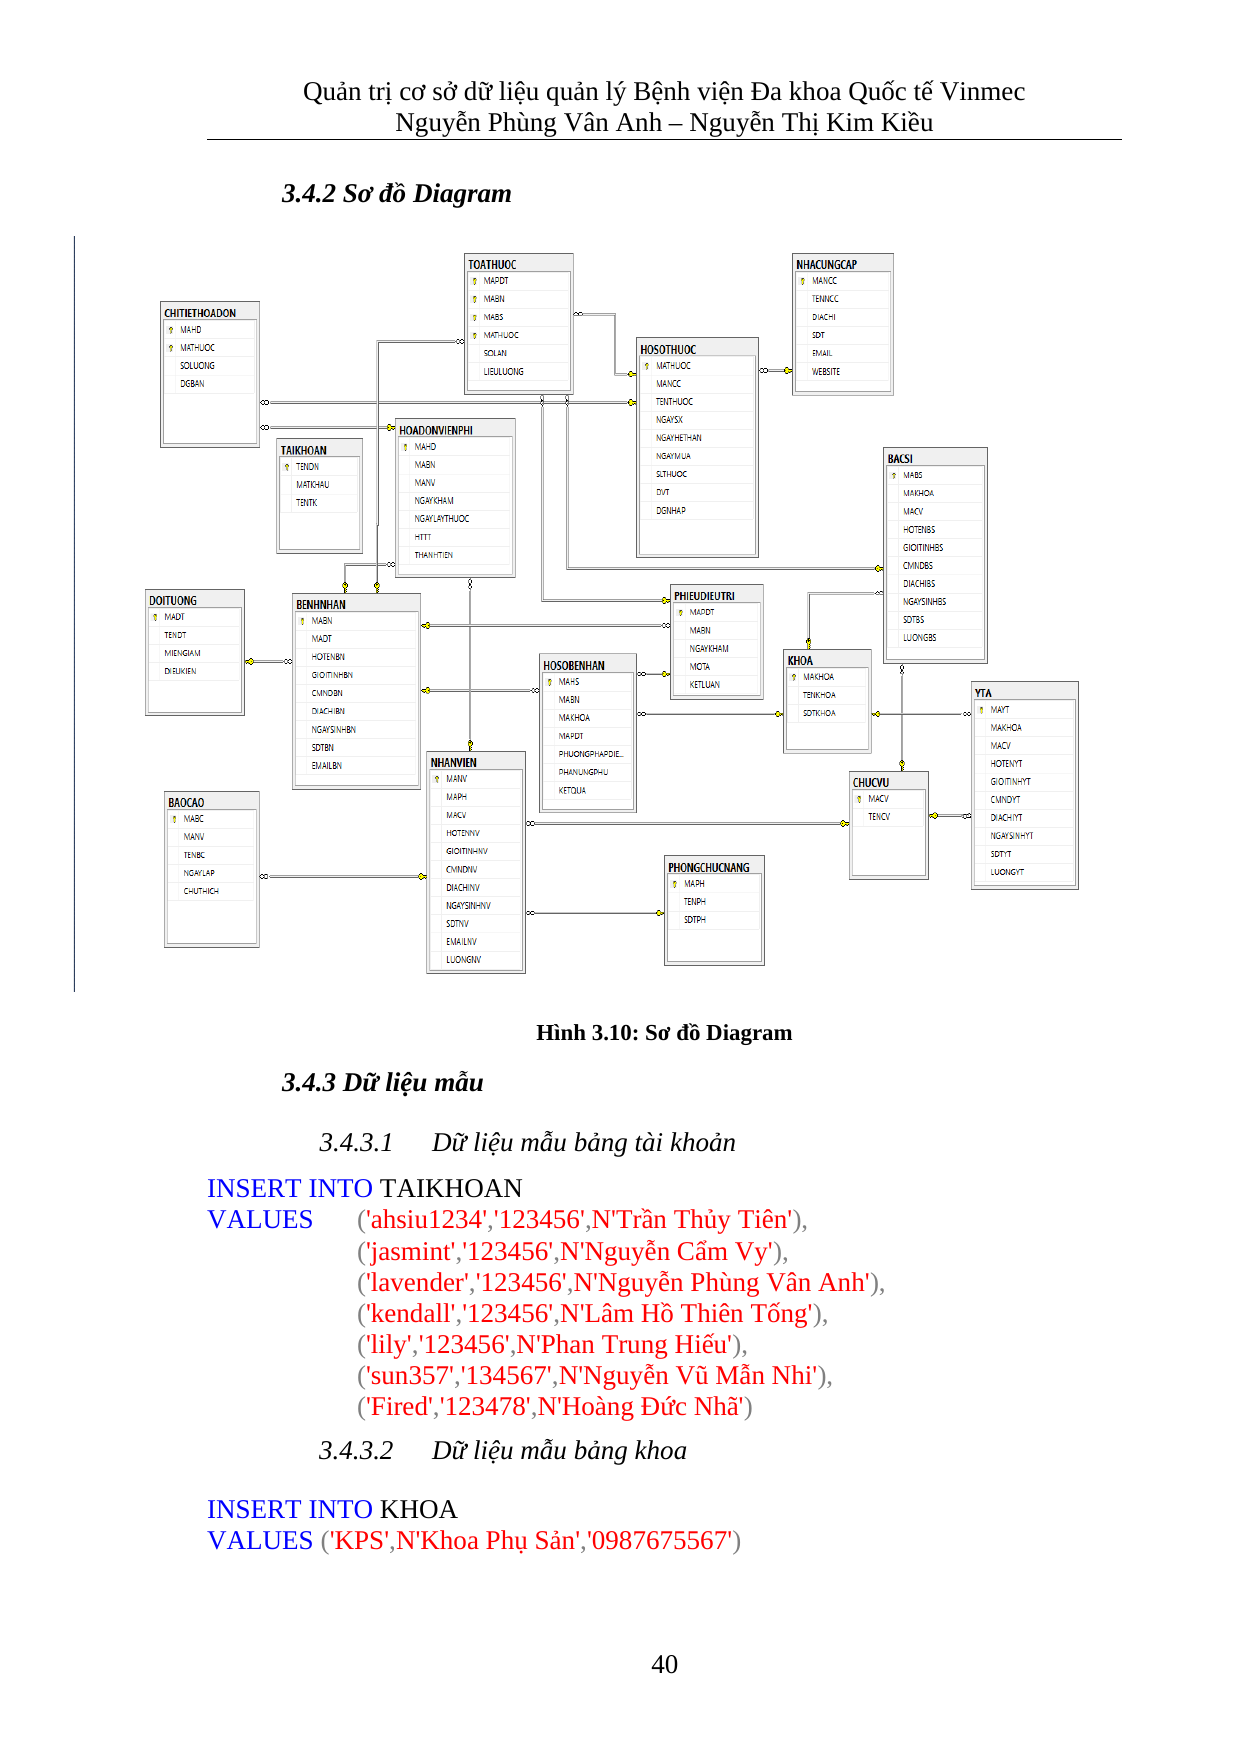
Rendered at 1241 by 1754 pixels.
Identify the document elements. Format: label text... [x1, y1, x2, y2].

picture [73, 236, 1172, 992]
subtitle Dữ liệu mẫu [282, 1067, 1122, 1098]
subtitle Dữ liệu mẫu bảng tài khoản [319, 1126, 1122, 1157]
text ('Fired','123478',N'Hoàng Đức Nhã') [207, 1390, 1122, 1422]
text ('sun357','134567',N'Nguyễn Vũ Mẫn Nhi'), [207, 1359, 1122, 1390]
text ('kendall','123456',N'Lâm Hồ Thiên Tống'), [207, 1297, 1122, 1328]
text VALUES ('ahsiu1234','123456',N'Trần Thủy Tiên'), [207, 1203, 1122, 1235]
text ('lavender','123456',N'Nguyễn Phùng Vân Anh'), [207, 1266, 1122, 1297]
subtitle Sơ đồ Diagram [282, 177, 1122, 208]
text VALUES ('KPS',N'Khoa Phụ Sản','0987675567') [207, 1524, 1122, 1556]
text INSERT INTO TAIKHOAN [207, 1172, 1122, 1203]
subtitle Dữ liệu mẫu bảng khoa [319, 1434, 1122, 1465]
text ('lily','123456',N'Phan Trung Hiếu'), [207, 1328, 1122, 1359]
text INSERT INTO KHOA [207, 1493, 1122, 1524]
text ('jasmint','123456',N'Nguyễn Cẩm Vy'), [207, 1235, 1122, 1266]
